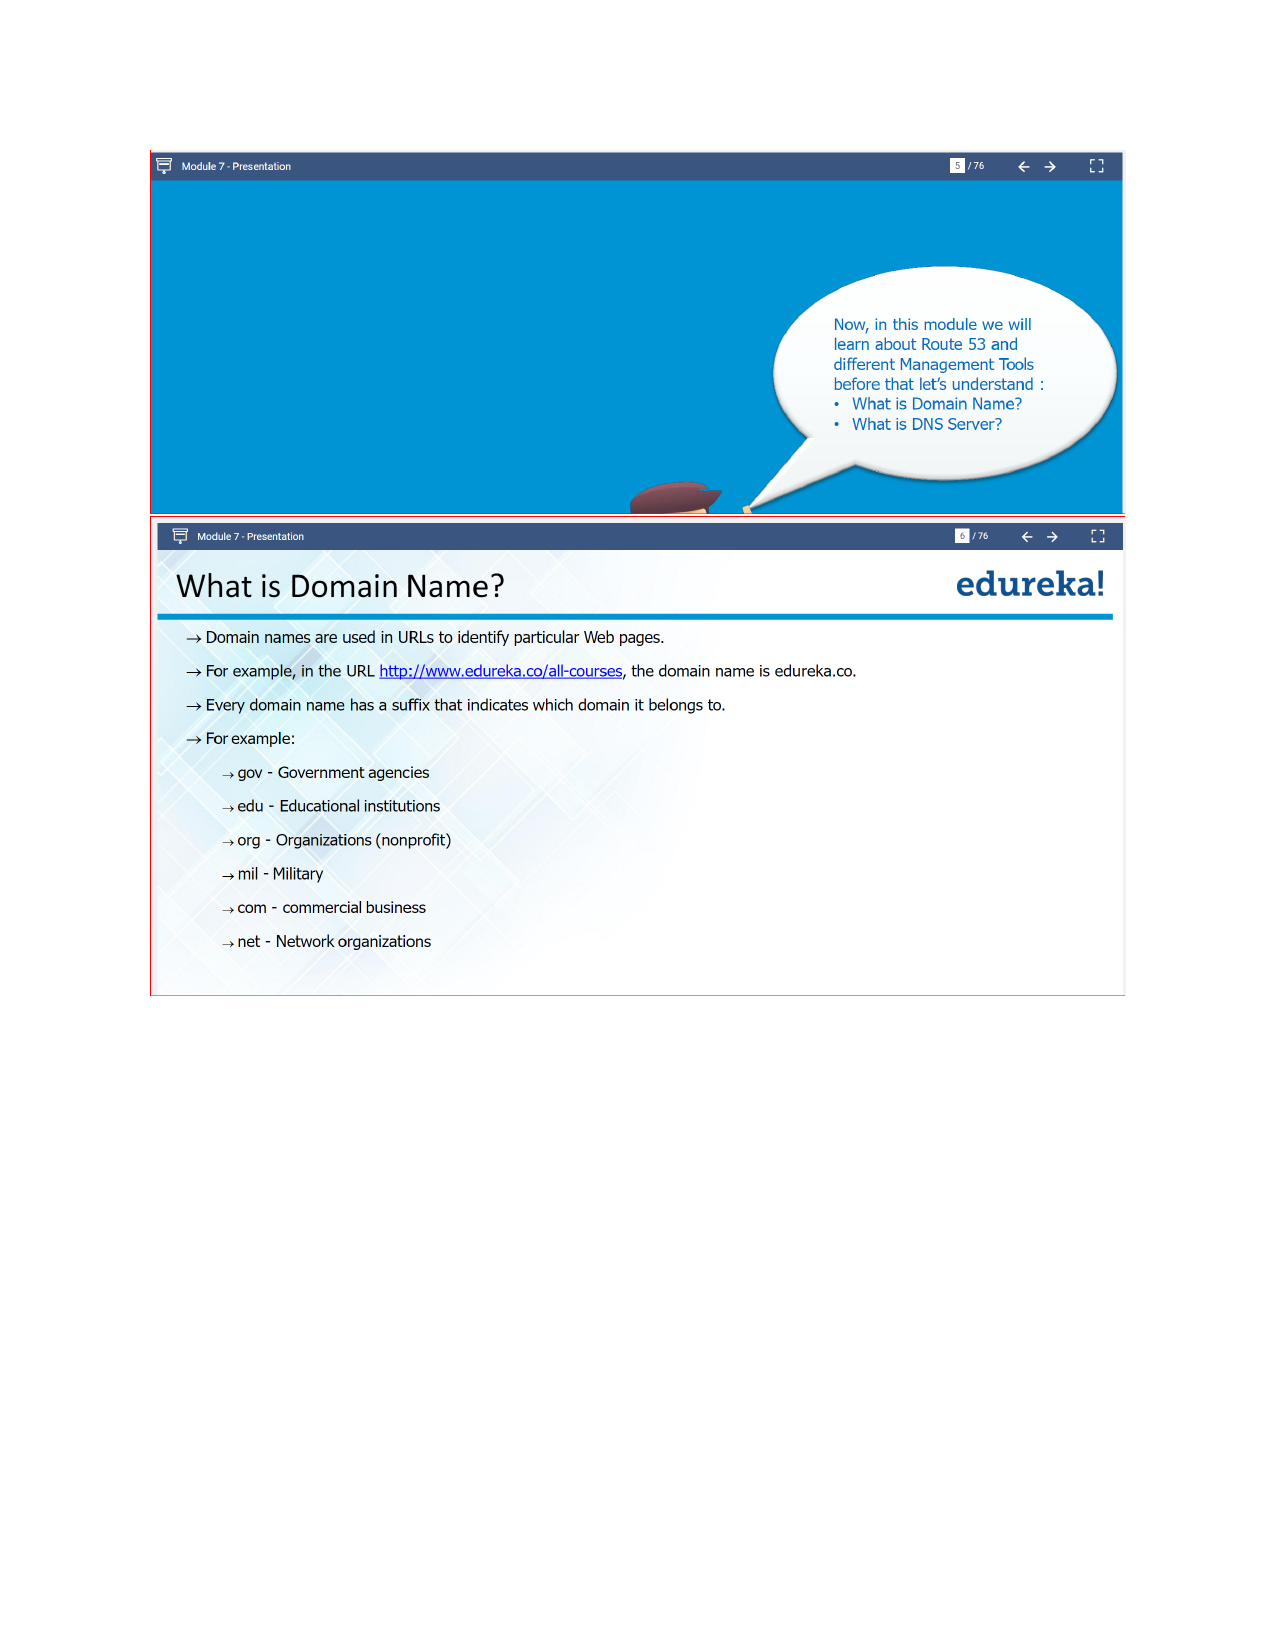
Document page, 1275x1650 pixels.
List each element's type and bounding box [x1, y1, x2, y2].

picture [631, 482, 720, 514]
picture [150, 516, 1125, 996]
picture [150, 150, 1125, 514]
picture [743, 267, 1117, 514]
